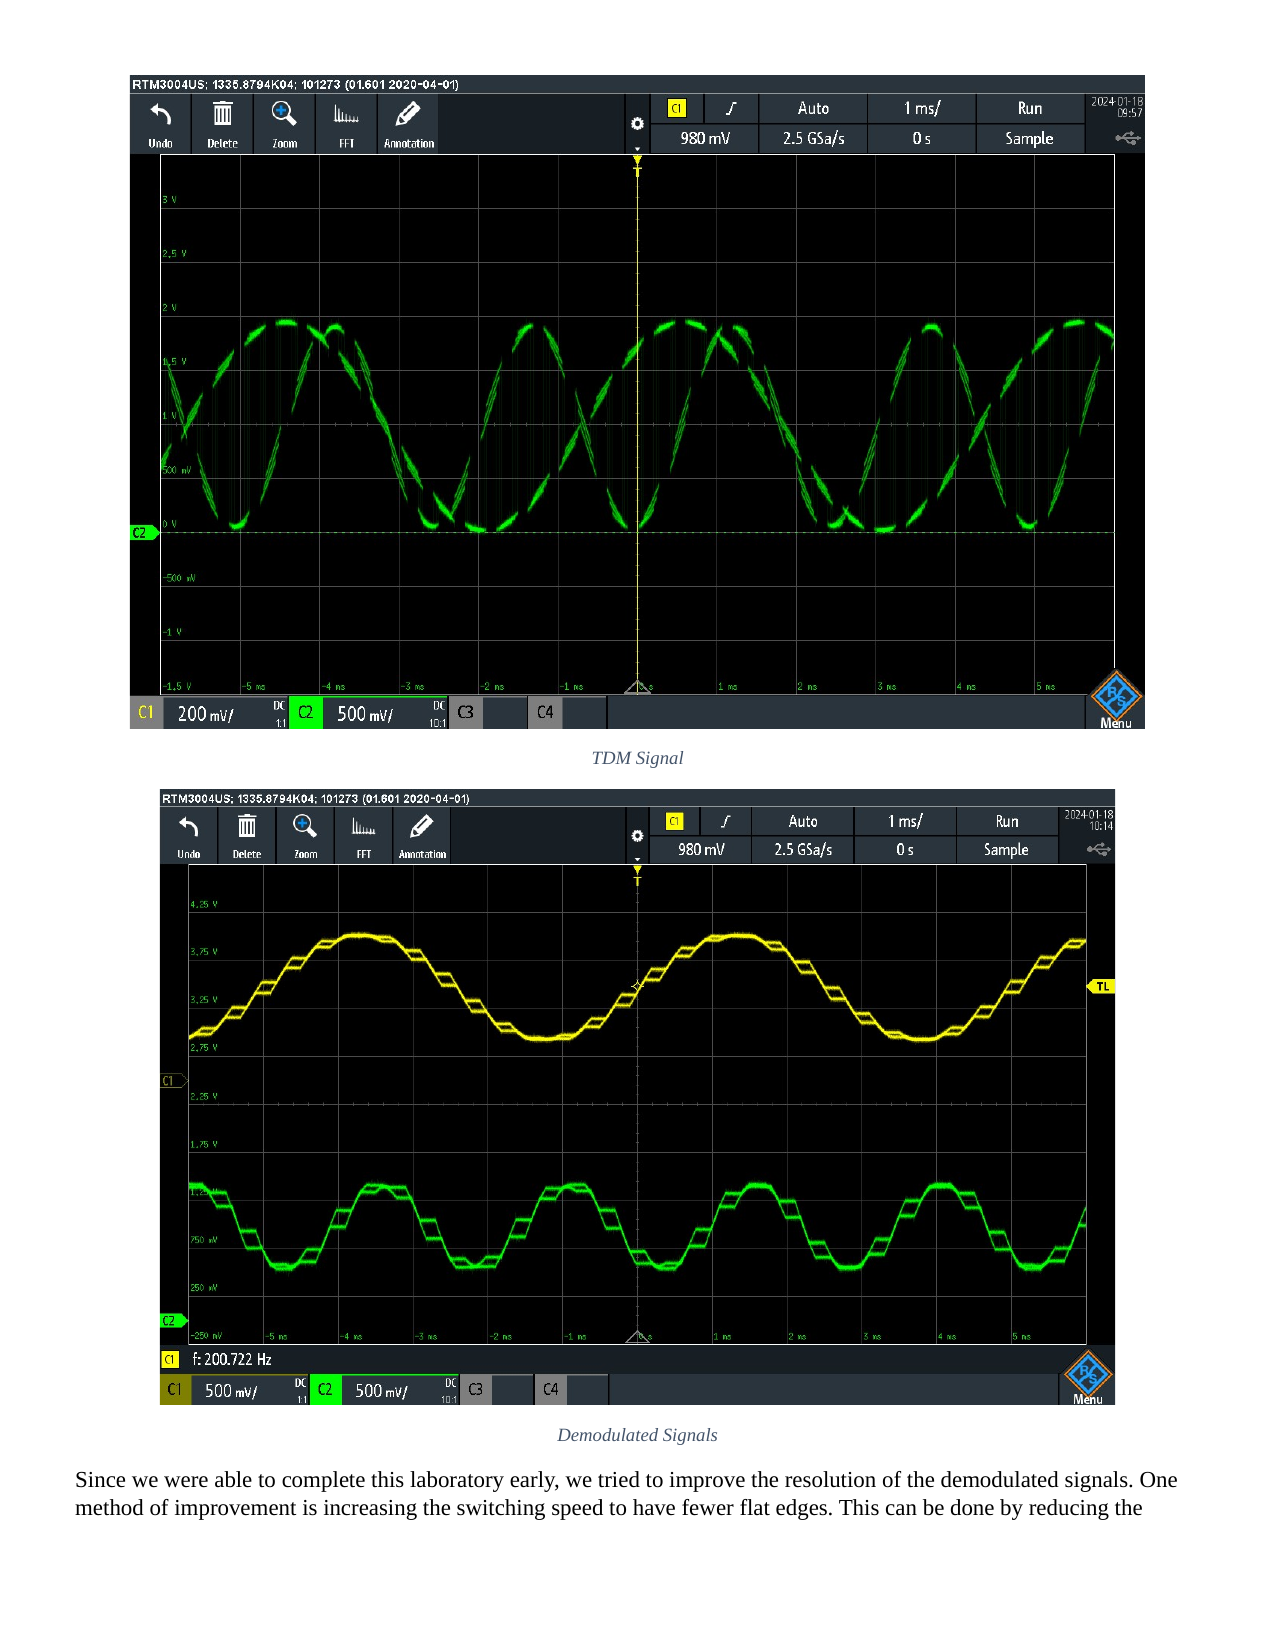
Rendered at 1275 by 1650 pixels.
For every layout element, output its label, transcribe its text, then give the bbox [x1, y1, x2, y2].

picture [159, 789, 1116, 1405]
picture [129, 75, 1145, 729]
text Demodulated Signals [75, 1423, 1200, 1445]
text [75, 1466, 1200, 1521]
text TDM Signal [75, 747, 1200, 769]
